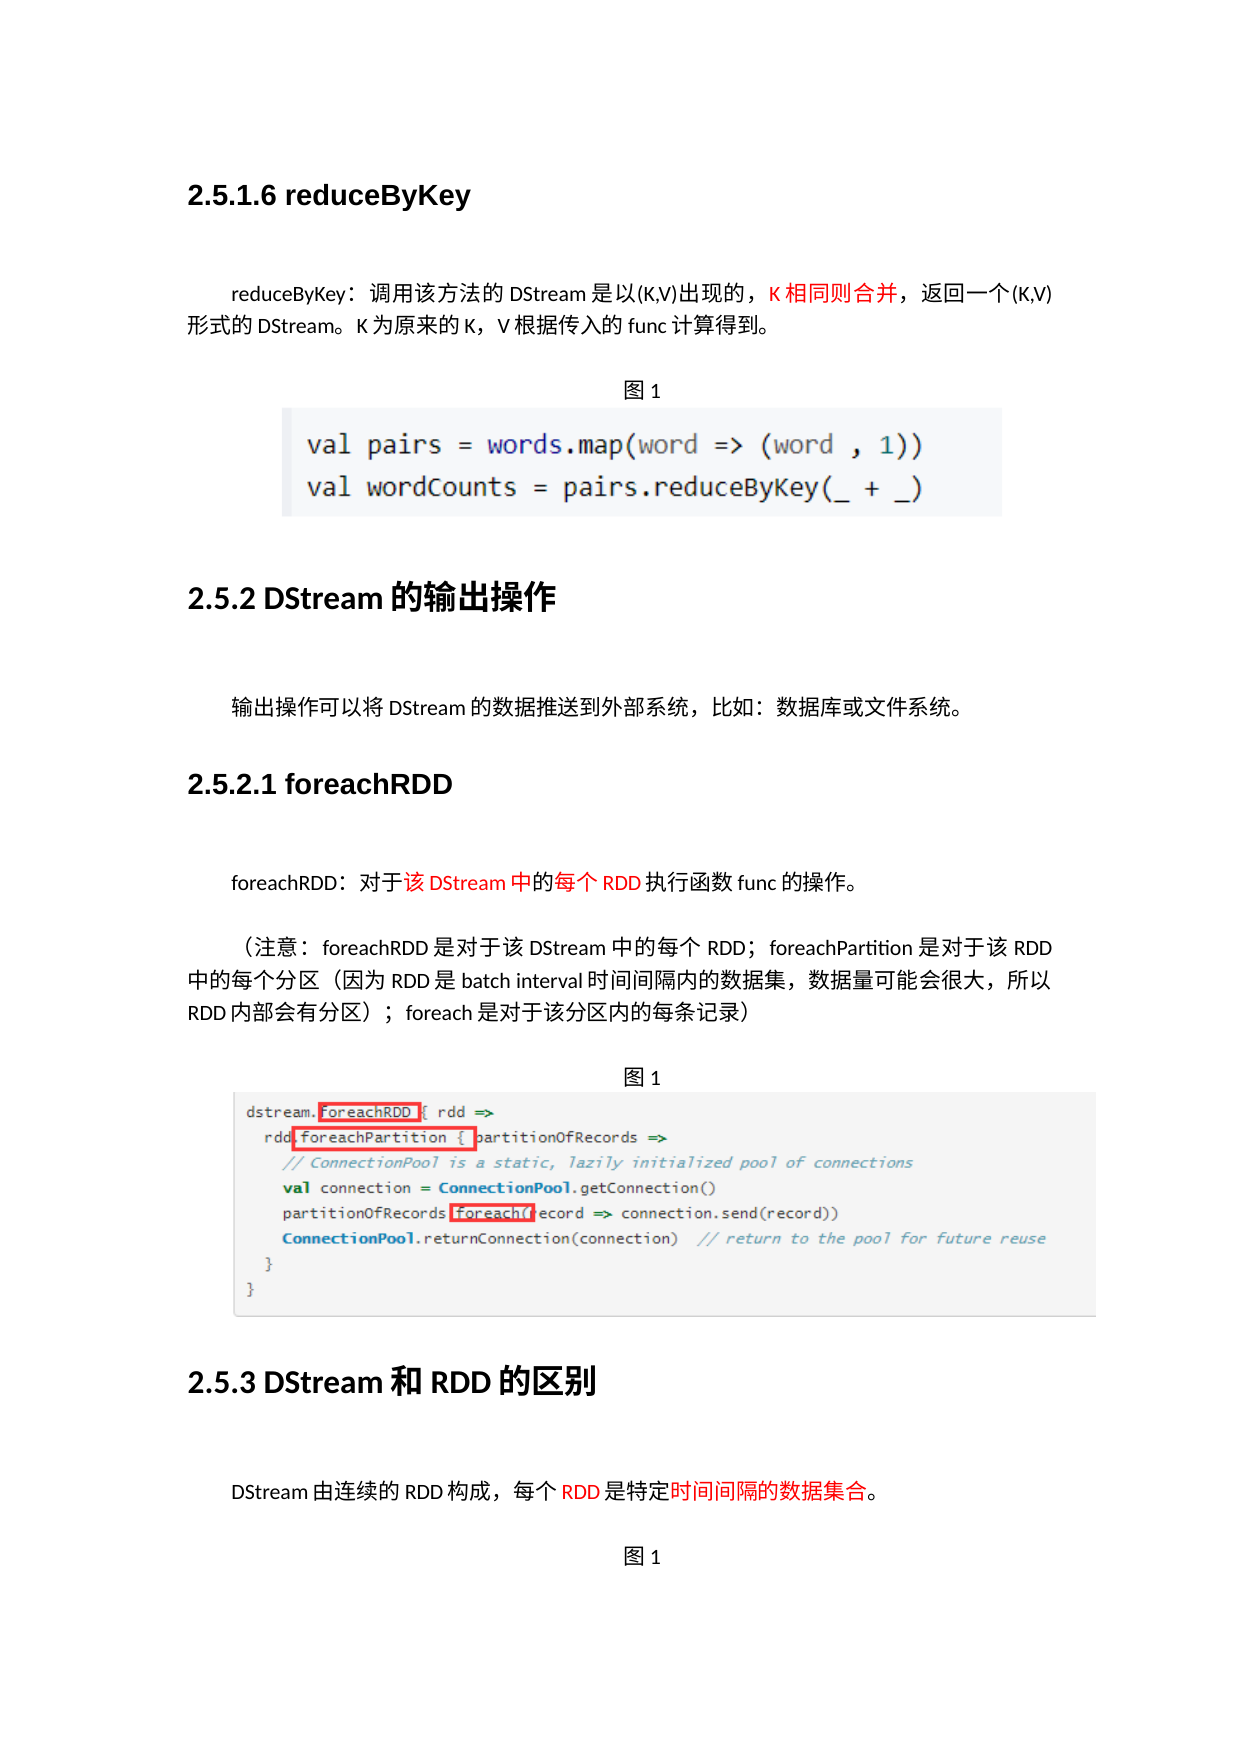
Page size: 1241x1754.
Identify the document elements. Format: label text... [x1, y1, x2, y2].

text foreachRDD：对于该DStream中的每个RDD执行函数func的操作。 [187, 865, 1053, 897]
text 图1 [187, 1060, 1053, 1092]
text （注意：foreachRDD是对于该DStream中的每个RDD；foreachPartition是对于该RDD中的每个分区（因为RDD是batch interval时间间隔内的数据集，数据量可能会很大，所以RDD内部会有分区）；foreach是对于该分区内的每条记录） [187, 930, 1053, 1027]
text 图1 [187, 1539, 1053, 1571]
subtitle 2.5.1.6 reduceByKey [187, 162, 1053, 227]
subtitle 2.5.2 DStream的输出操作 [187, 563, 1053, 628]
subtitle 2.5.3 DStream和RDD的区别 [187, 1347, 1053, 1412]
picture [231, 1092, 1096, 1317]
text reduceByKey：调用该方法的DStream是以(K,V)出现的，K相同则合并，返回一个(K,V)形式的DStream。K为原来的K，V根据传入的func计算得到。 [187, 276, 1053, 341]
text 图1 [187, 373, 1053, 406]
picture [281, 405, 1003, 534]
text 输出操作可以将DStream的数据推送到外部系统，比如：数据库或文件系统。 [187, 689, 1053, 722]
subtitle 2.5.2.1 foreachRDD [187, 751, 1053, 816]
text DStream由连续的RDD构成，每个RDD是特定时间间隔的数据集合。 [187, 1474, 1053, 1506]
